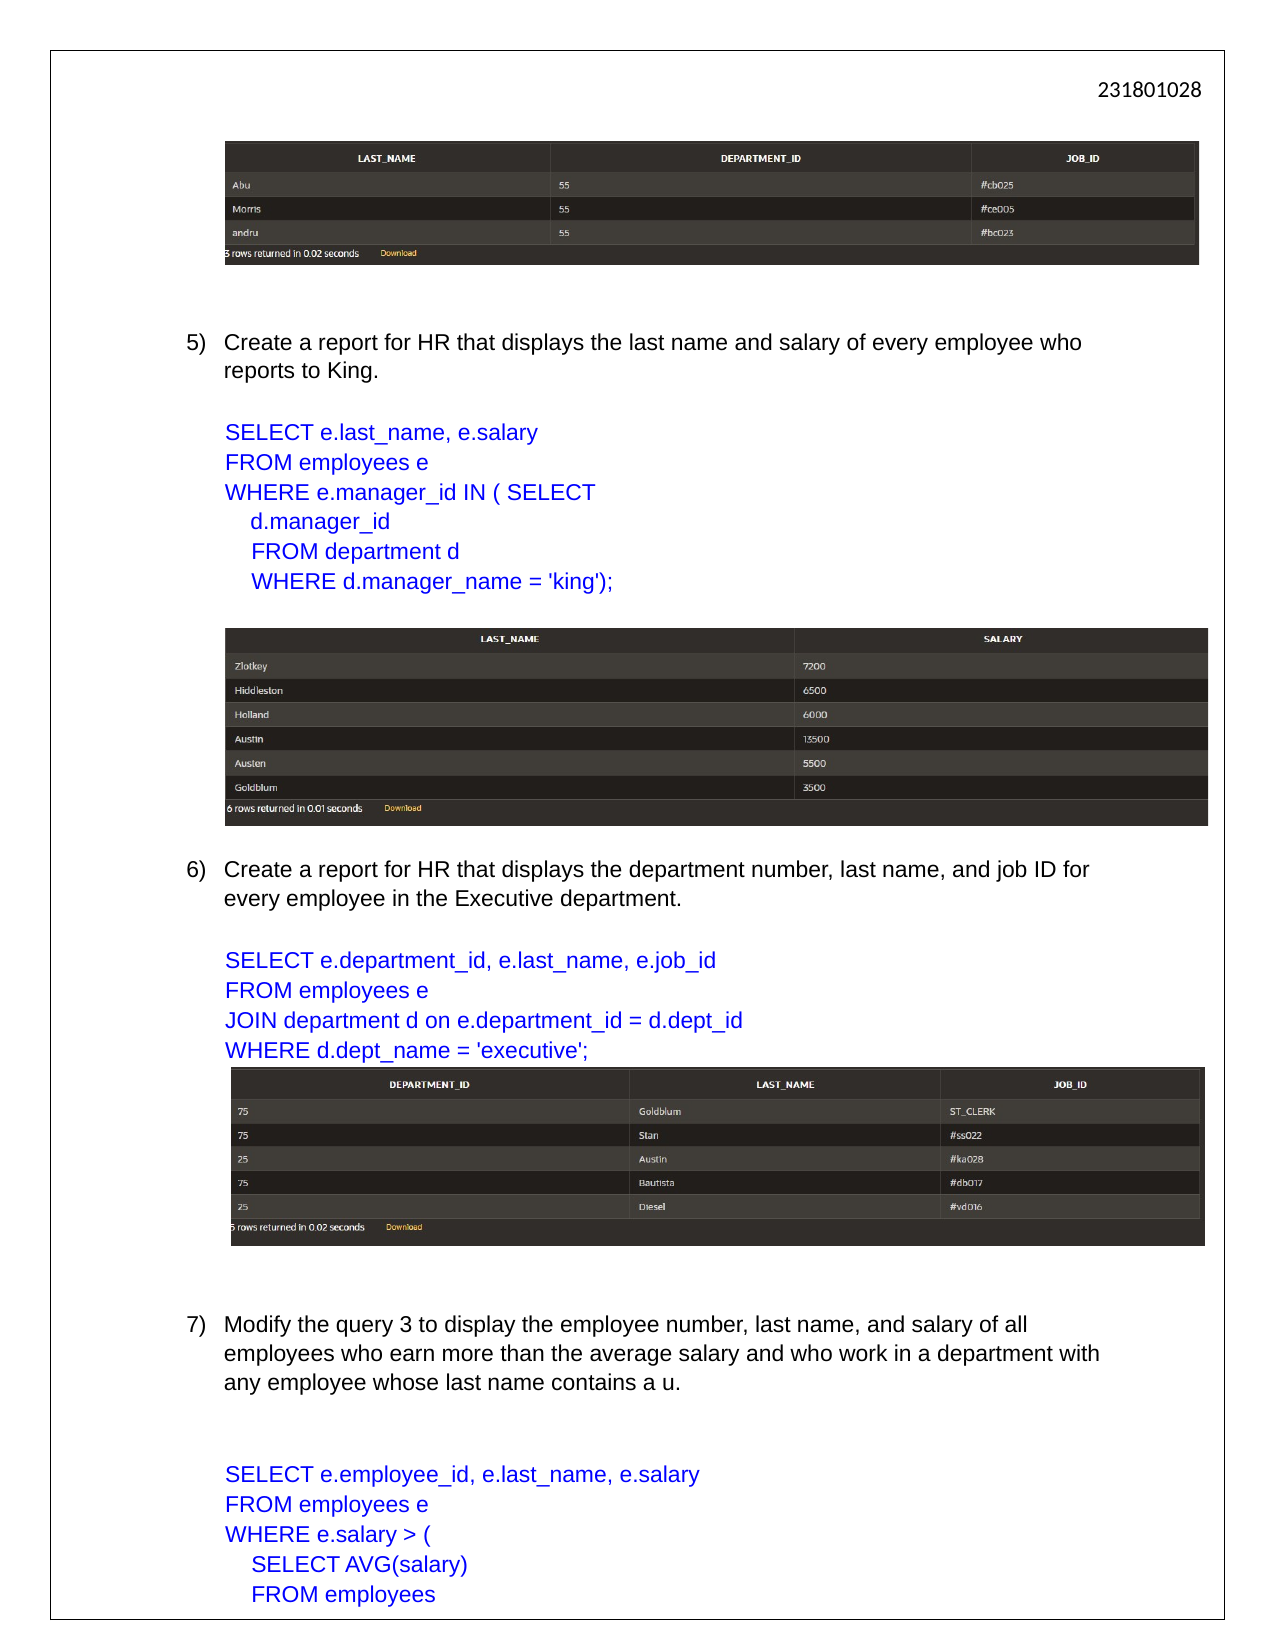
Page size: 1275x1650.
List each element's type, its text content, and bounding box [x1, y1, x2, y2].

list Create a report for HR that displays the last name and salary of every employee who reports to King. [186, 328, 1129, 384]
text FROM department d [251, 538, 1139, 564]
picture [225, 141, 1200, 265]
text FROM employees e [224, 1491, 1139, 1517]
text WHERE d.manager_name = 'king'); [251, 568, 1139, 594]
text SELECT e.department_id, e.last_name, e.job_id [224, 947, 1139, 973]
text FROM employees [251, 1581, 1139, 1607]
list Create a report for HR that displays the department number, last name, and job ID for every employee in the Executive department. [186, 856, 1129, 912]
text WHERE e.salary > ( [224, 1521, 1139, 1547]
text WHERE e.manager_id IN ( SELECT d.manager_id [224, 479, 596, 534]
text FROM employees e [224, 449, 1139, 476]
text FROM employees e [224, 977, 1139, 1003]
text SELECT e.employee_id, e.last_name, e.salary [224, 1461, 1139, 1487]
picture [231, 1067, 1205, 1246]
text JOIN department d on e.department_id = d.dept_id [224, 1007, 1139, 1033]
text SELECT e.last_name, e.salary [224, 419, 1139, 446]
list Modify the query 3 to display the employee number, last name, and salary of all employees who earn more than the average salary and who work in a department with any employee whose last name contains a u. [186, 1311, 1129, 1395]
picture [225, 628, 1209, 826]
text WHERE d.dept_name = 'executive'; [224, 1037, 1139, 1063]
text SELECT AVG(salary) [251, 1551, 1139, 1577]
